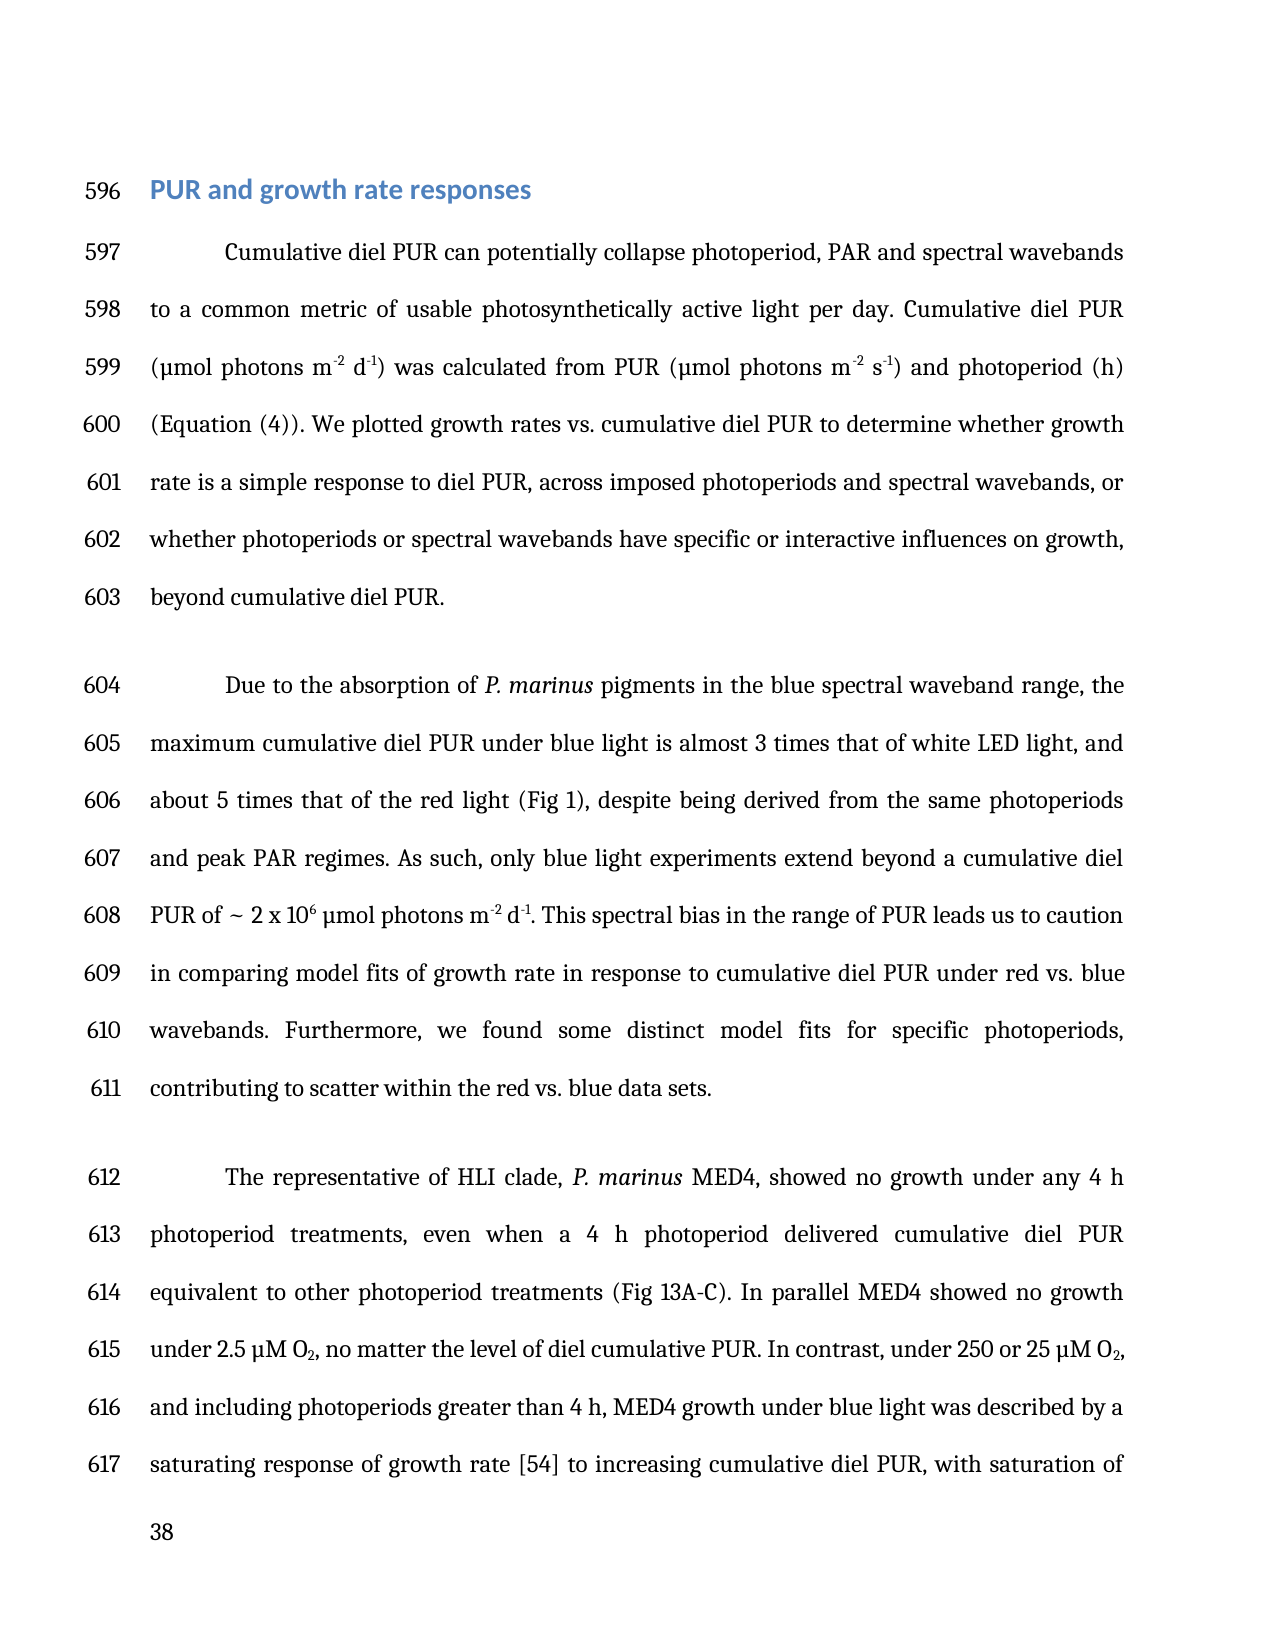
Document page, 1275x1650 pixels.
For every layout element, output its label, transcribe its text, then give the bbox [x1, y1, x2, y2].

text Due to the absorption of P. marinus pigments in the blue spectral waveband range, the maximum cumulative diel PUR under blue light is almost 3 times that of white LED light, and about 5 times that of the red light (Fig 1), despite being derived from the same photoperiods and peak PAR regimes. As such, only blue light experiments extend beyond a cumulative diel PUR of ~ 2 x 106 µmol photons m-2 d-1. This spectral bias in the range of PUR leads us to caution in comparing model fits of growth rate in response to cumulative diel PUR under red vs. blue wavebands. Furthermore, we found some distinct model fits for specific photoperiods, contributing to scatter within the red vs. blue data sets. [150, 671, 1125, 1103]
subtitle PUR and growth rate responses [150, 171, 1125, 206]
text Cumulative diel PUR can potentially collapse photoperiod, PAR and spectral wavebands to a common metric of usable photosynthetically active light per day. Cumulative diel PUR (µmol photons m-2 d-1) was calculated from PUR (µmol photons m-2 s-1) and photoperiod (h) (Equation (4)). We plotted growth rates vs. cumulative diel PUR to determine whether growth rate is a simple response to diel PUR, across imposed photoperiods and spectral wavebands, or whether photoperiods or spectral wavebands have specific or interactive influences on growth, beyond cumulative diel PUR. [150, 238, 1125, 611]
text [150, 1163, 1125, 1479]
